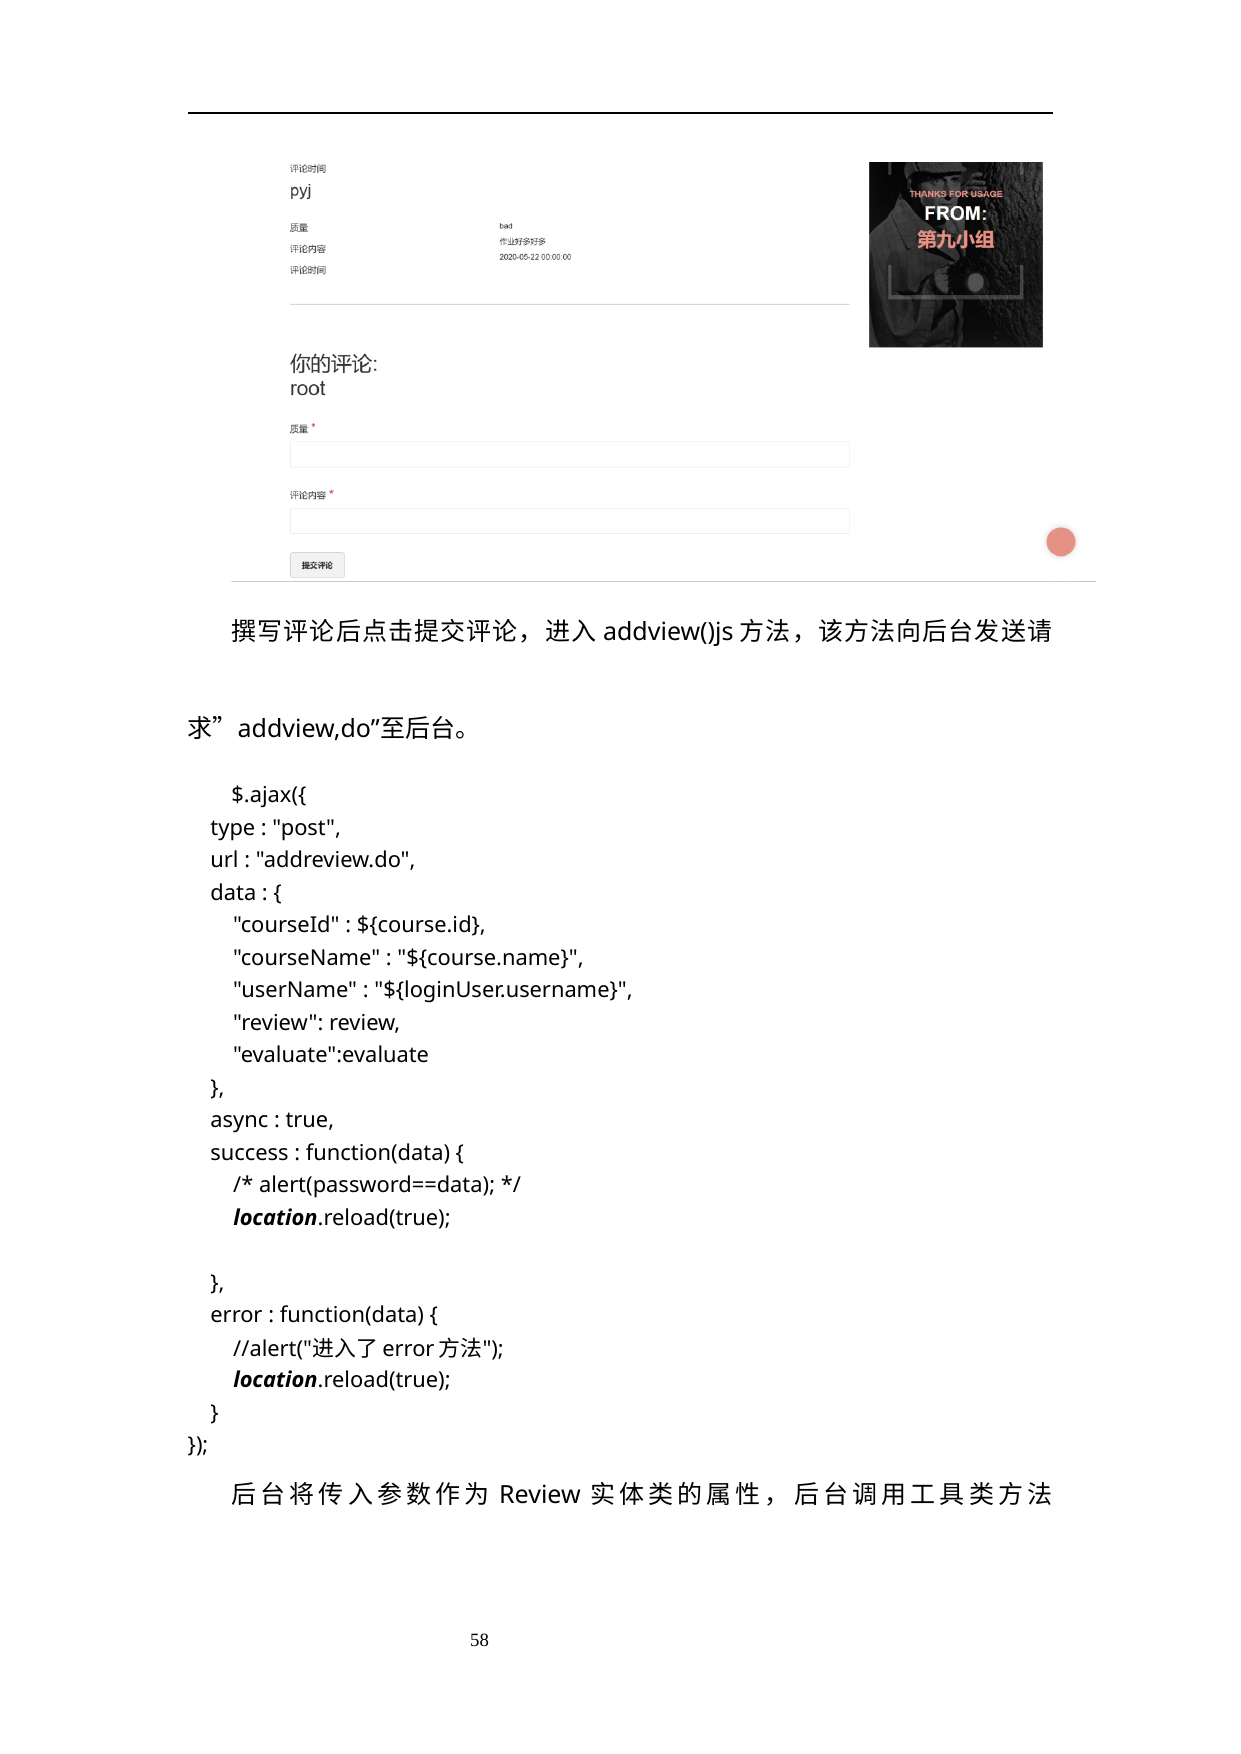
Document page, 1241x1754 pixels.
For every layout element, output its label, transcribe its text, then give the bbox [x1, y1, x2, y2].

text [187, 1460, 1053, 1525]
text $.ajax({ type : "post", url : "addreview.do", data : { "courseId" : ${course.id}, "courseName" : "${course.name}", "userName" : "${loginUser.username}", "review": review, "evaluate":evaluate }, async : true, success : function(data) { /* alert(password==data); */ location.reload(true); }, error : function(data) { //alert("进入了error方法"); location.reload(true); } }); [187, 778, 1053, 1460]
text 撰写评论后点击提交评论，进入addview()js方法，该方法向后台发送请求”addview,do”至后台。 [187, 597, 1053, 759]
picture [231, 162, 1097, 582]
